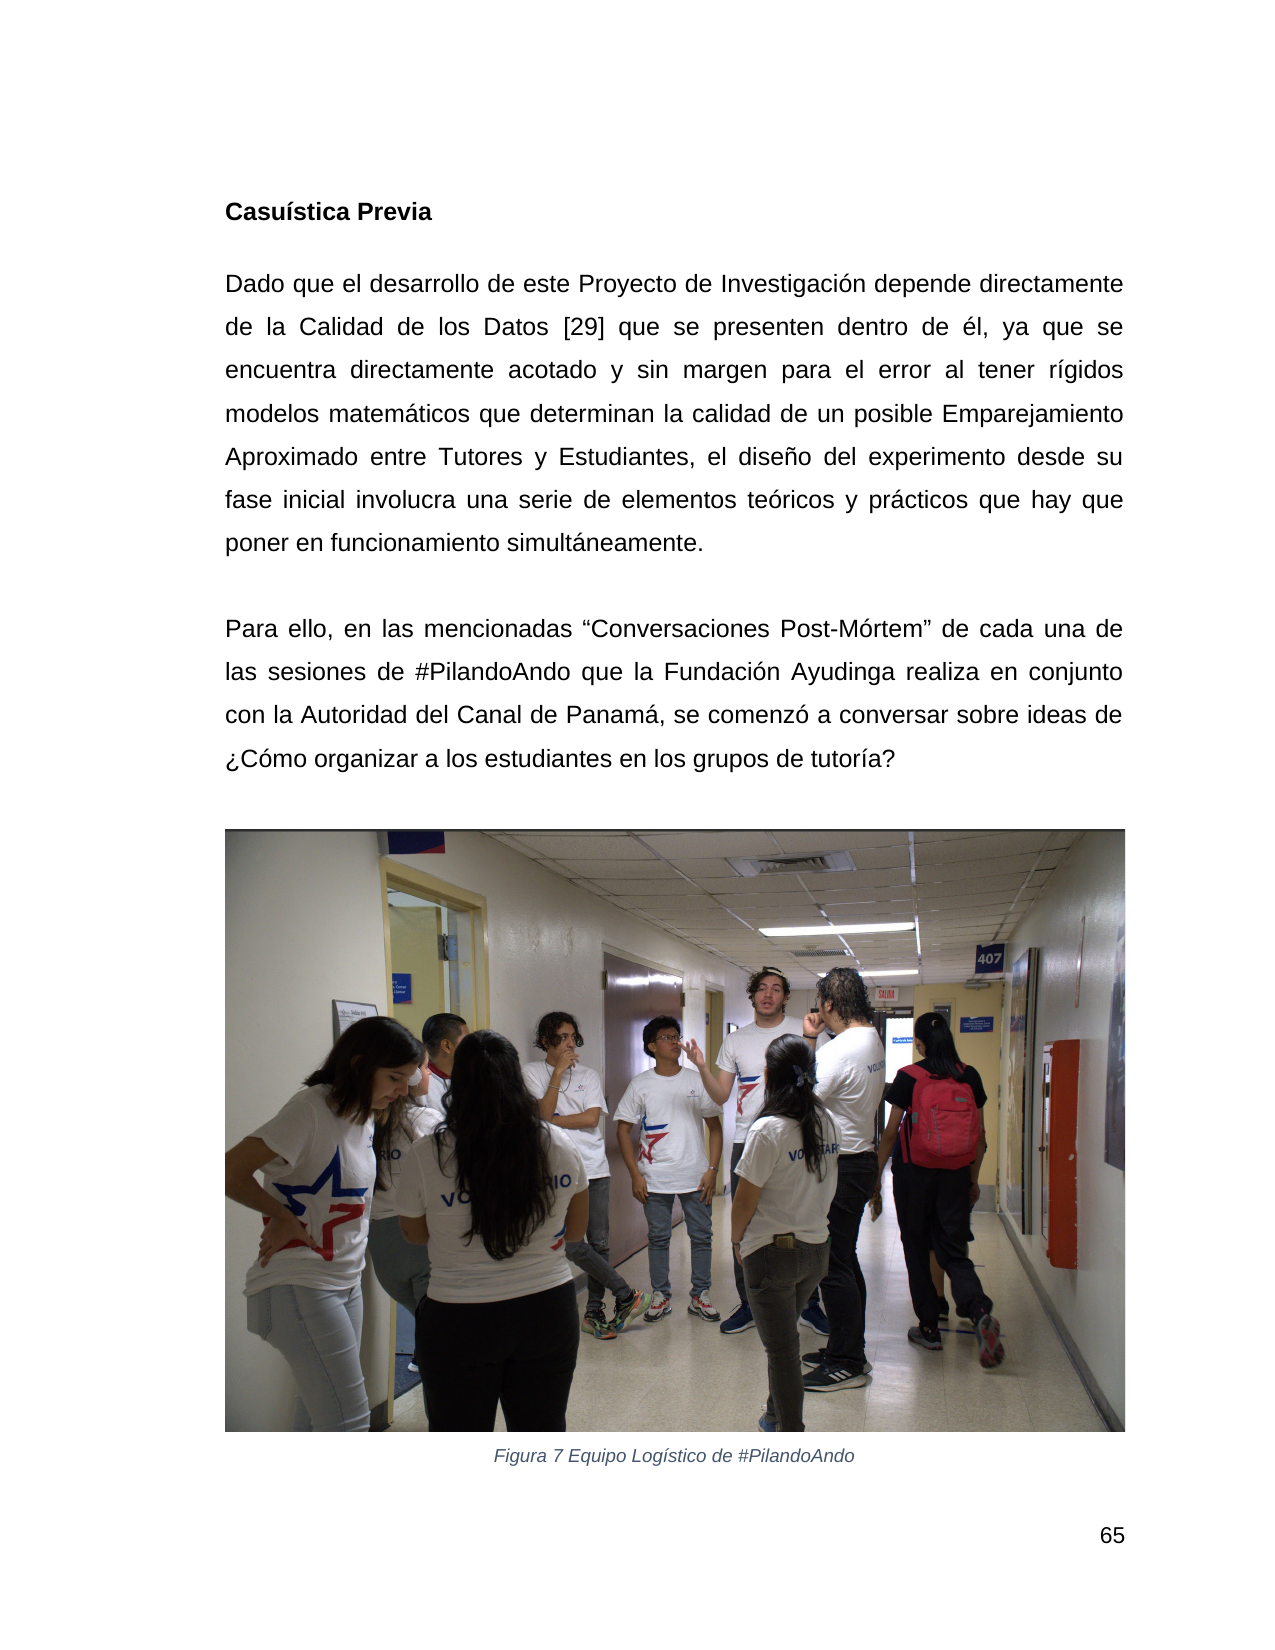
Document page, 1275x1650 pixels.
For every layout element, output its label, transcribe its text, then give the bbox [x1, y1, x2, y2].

text Para ello, en las mencionadas “Conversaciones Post-Mórtem” de cada una de las sesiones de #PilandoAndo que la Fundación Ayudinga realiza en conjunto con la Autoridad del Canal de Panamá, se comenzó a conversar sobre ideas de ¿Cómo organizar a los estudiantes en los grupos de tutoría? [225, 614, 1125, 772]
picture [225, 829, 1125, 1432]
text Figura 7 Equipo Logístico de #PilandoAndo [225, 1445, 1125, 1467]
text Dado que el desarrollo de este Proyecto de Investigación depende directamente de la Calidad de los Datos que se presenten dentro de él, ya que se encuentra directamente acotado y sin margen para el error al tener rígidos modelos matemáticos que determinan la calidad de un posible Emparejamiento Aproximado entre Tutores y Estudiantes, el diseño del experimento desde su fase inicial involucra una serie de elementos teóricos y prácticos que hay que poner en funcionamiento simultáneamente. [225, 269, 1125, 557]
subtitle Casuística Previa [225, 197, 1125, 226]
